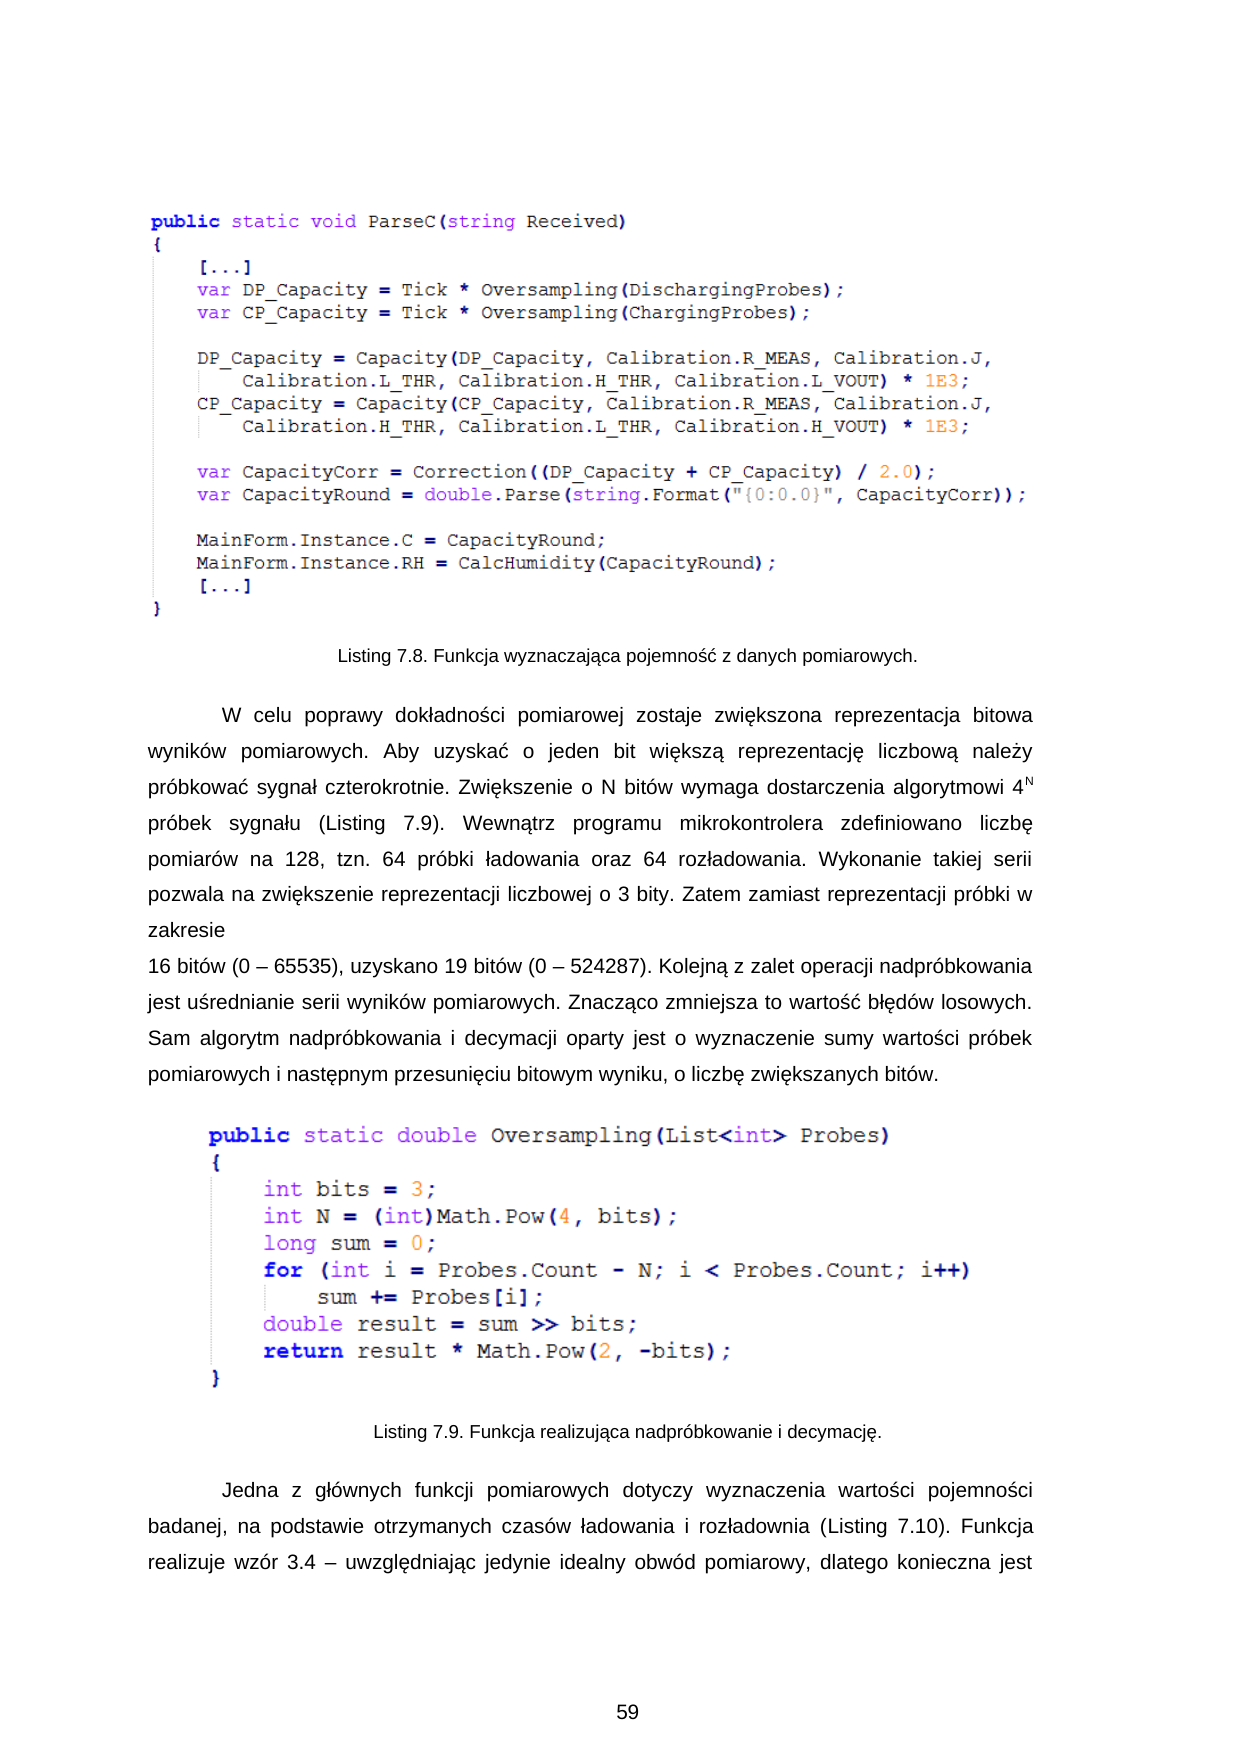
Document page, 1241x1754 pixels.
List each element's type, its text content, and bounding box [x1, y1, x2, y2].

picture [147, 209, 1034, 621]
subtitle Listing .. Funkcja realizująca nadpróbkowanie i decymację. [148, 1421, 1033, 1442]
subtitle Listing .. Funkcja wyznaczająca pojemność z danych pomiarowych. [148, 645, 1033, 667]
picture [204, 1122, 978, 1397]
